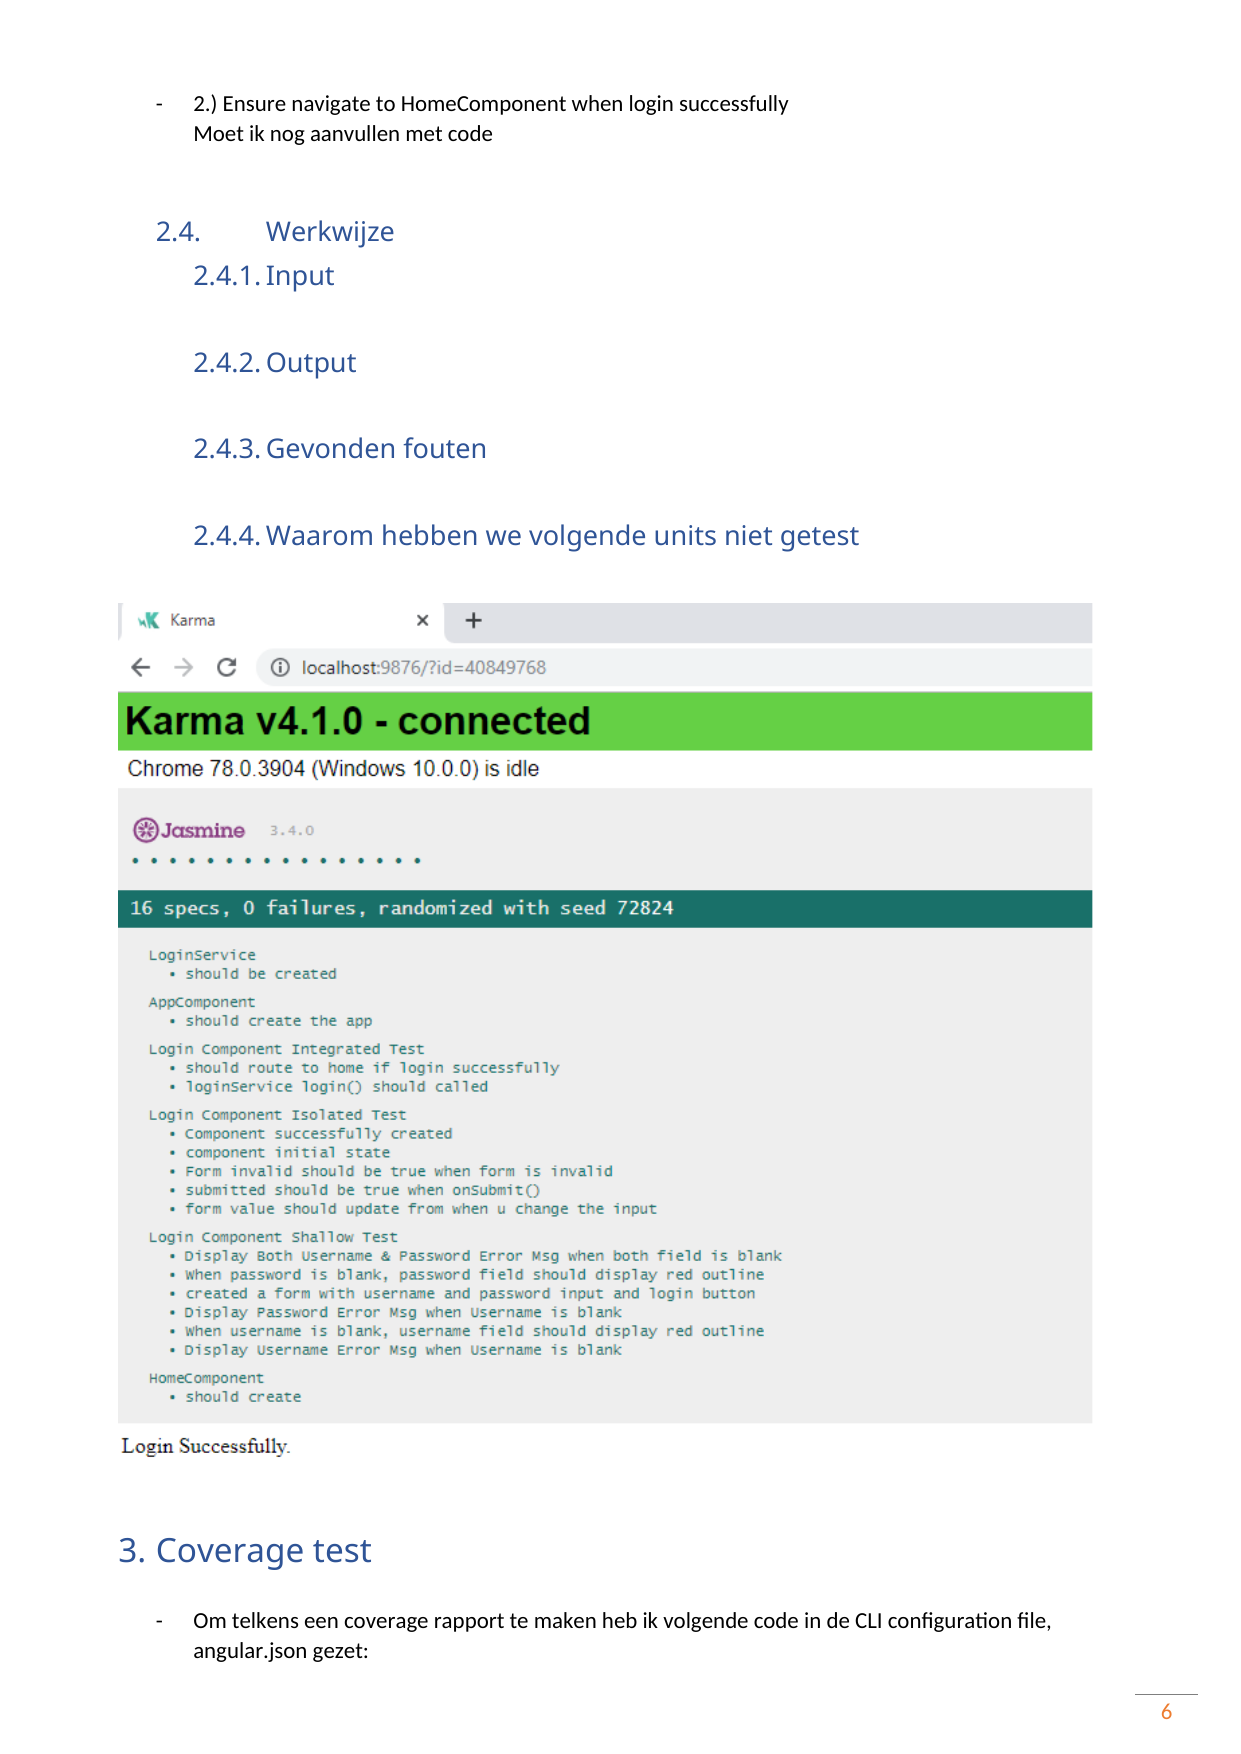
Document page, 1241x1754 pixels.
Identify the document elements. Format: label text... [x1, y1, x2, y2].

subtitle Output [193, 343, 1093, 380]
subtitle Waarom hebben we volgende units niet getest [193, 517, 1093, 553]
subtitle Werkwijze [156, 213, 1093, 249]
list Om telkens een coverage rapport te maken heb ik volgende code in de CLI configuration file, angular.json gezet: [156, 1606, 1093, 1664]
list 2.) Ensure navigate to HomeComponent when login successfully Moet ik nog aanvullen met code [156, 89, 1093, 147]
subtitle Input [193, 257, 1093, 293]
subtitle Gevonden fouten [193, 430, 1093, 467]
picture [118, 603, 1093, 1500]
subtitle Coverage test [118, 1527, 1093, 1572]
